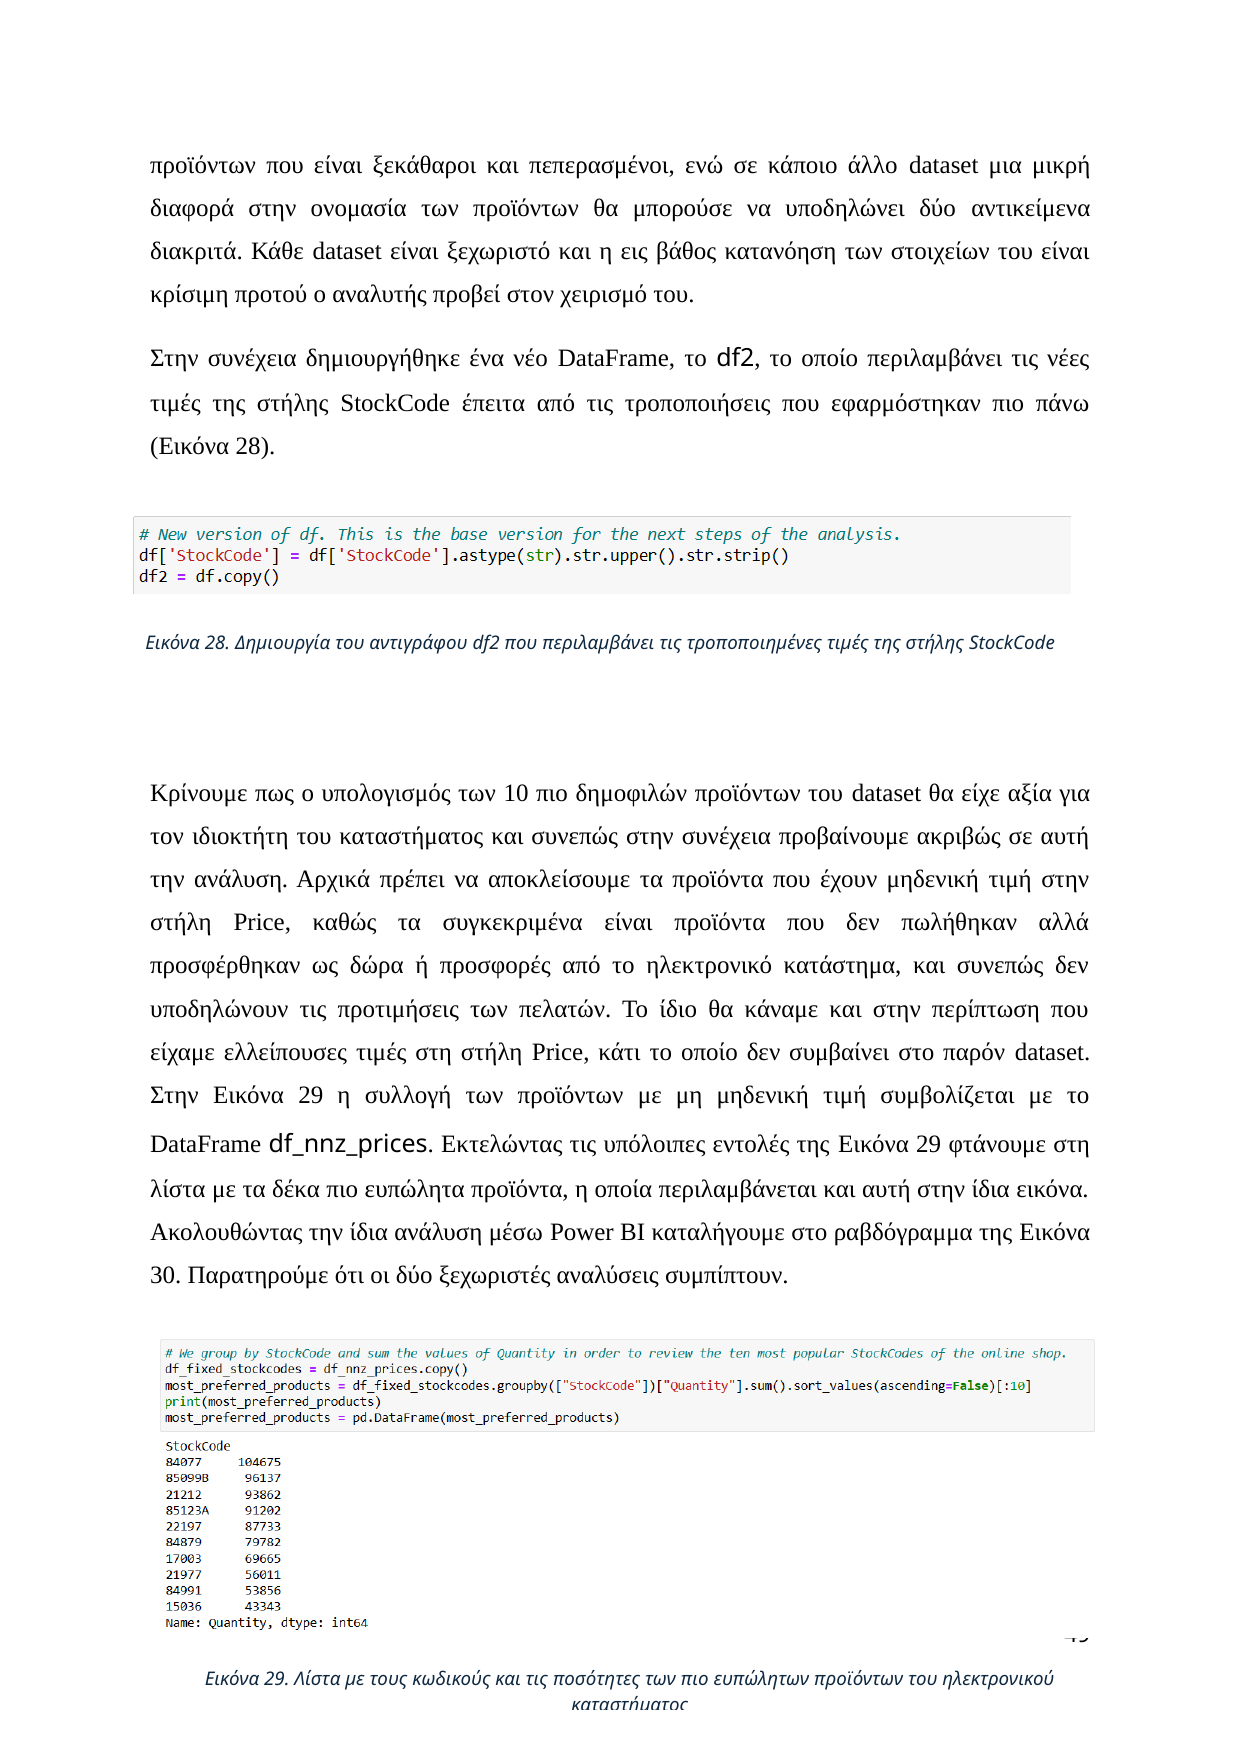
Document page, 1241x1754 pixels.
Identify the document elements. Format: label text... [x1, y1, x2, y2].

picture [130, 515, 1071, 594]
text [150, 150, 1090, 308]
picture [154, 1336, 1095, 1638]
text Κρίνουμε πως ο υπολογισμός των 10 πιο δημοφιλών προϊόντων του dataset θα είχε αξία για τον ιδιοκτήτη του καταστήματος και συνεπώς στην συνέχεια προβαίνουμε ακριβώς σε αυτή την ανάλυση. Αρχικά πρέπει να αποκλείσουμε τα προϊόντα που έχουν μηδενική τιμή στην στήλη Price, καθώς τα συγκεκριμένα είναι προϊόντα που δεν πωλήθηκαν αλλά προσφέρθηκαν ως δώρα ή προσφορές από το ηλεκτρονικό κατάστημα, και συνεπώς δεν υποδηλώνουν τις προτιμήσεις των πελατών. Το ίδιο θα κάναμε και στην περίπτωση που είχαμε ελλείπουσες τιμές στη στήλη Price, κάτι το οποίο δεν συμβαίνει στο παρόν dataset. Στην Εικόνα 29 η συλλογή των προϊόντων με μη μηδενική τιμή συμβολίζεται με το DataFrame df_nnz_prices. Εκτελώντας τις υπόλοιπες εντολές της Εικόνας 29 φτάνουμε στη λίστα με τα δέκα πιο ευπώλητα προϊόντα, η οποία περιλαμβάνεται και αυτή στην ίδια εικόνα. Ακολουθώντας την ίδια ανάλυση μέσω Power BI καταλήγουμε στο ραβδόγραμμα της Εικόνας 30. Παρατηρούμε ότι οι δύο ξεχωριστές αναλύσεις συμπίπτουν. [150, 778, 1090, 1289]
text Στην συνέχεια δημιουργήθηκε ένα νέο DataFrame, το df2, το οποίο περιλαμβάνει τις νέες τιμές της στήλης StockCode έπειτα από τις τροποποιήσεις που εφαρμόστηκαν πιο πάνω (Εικόνα 28). [150, 339, 1090, 459]
